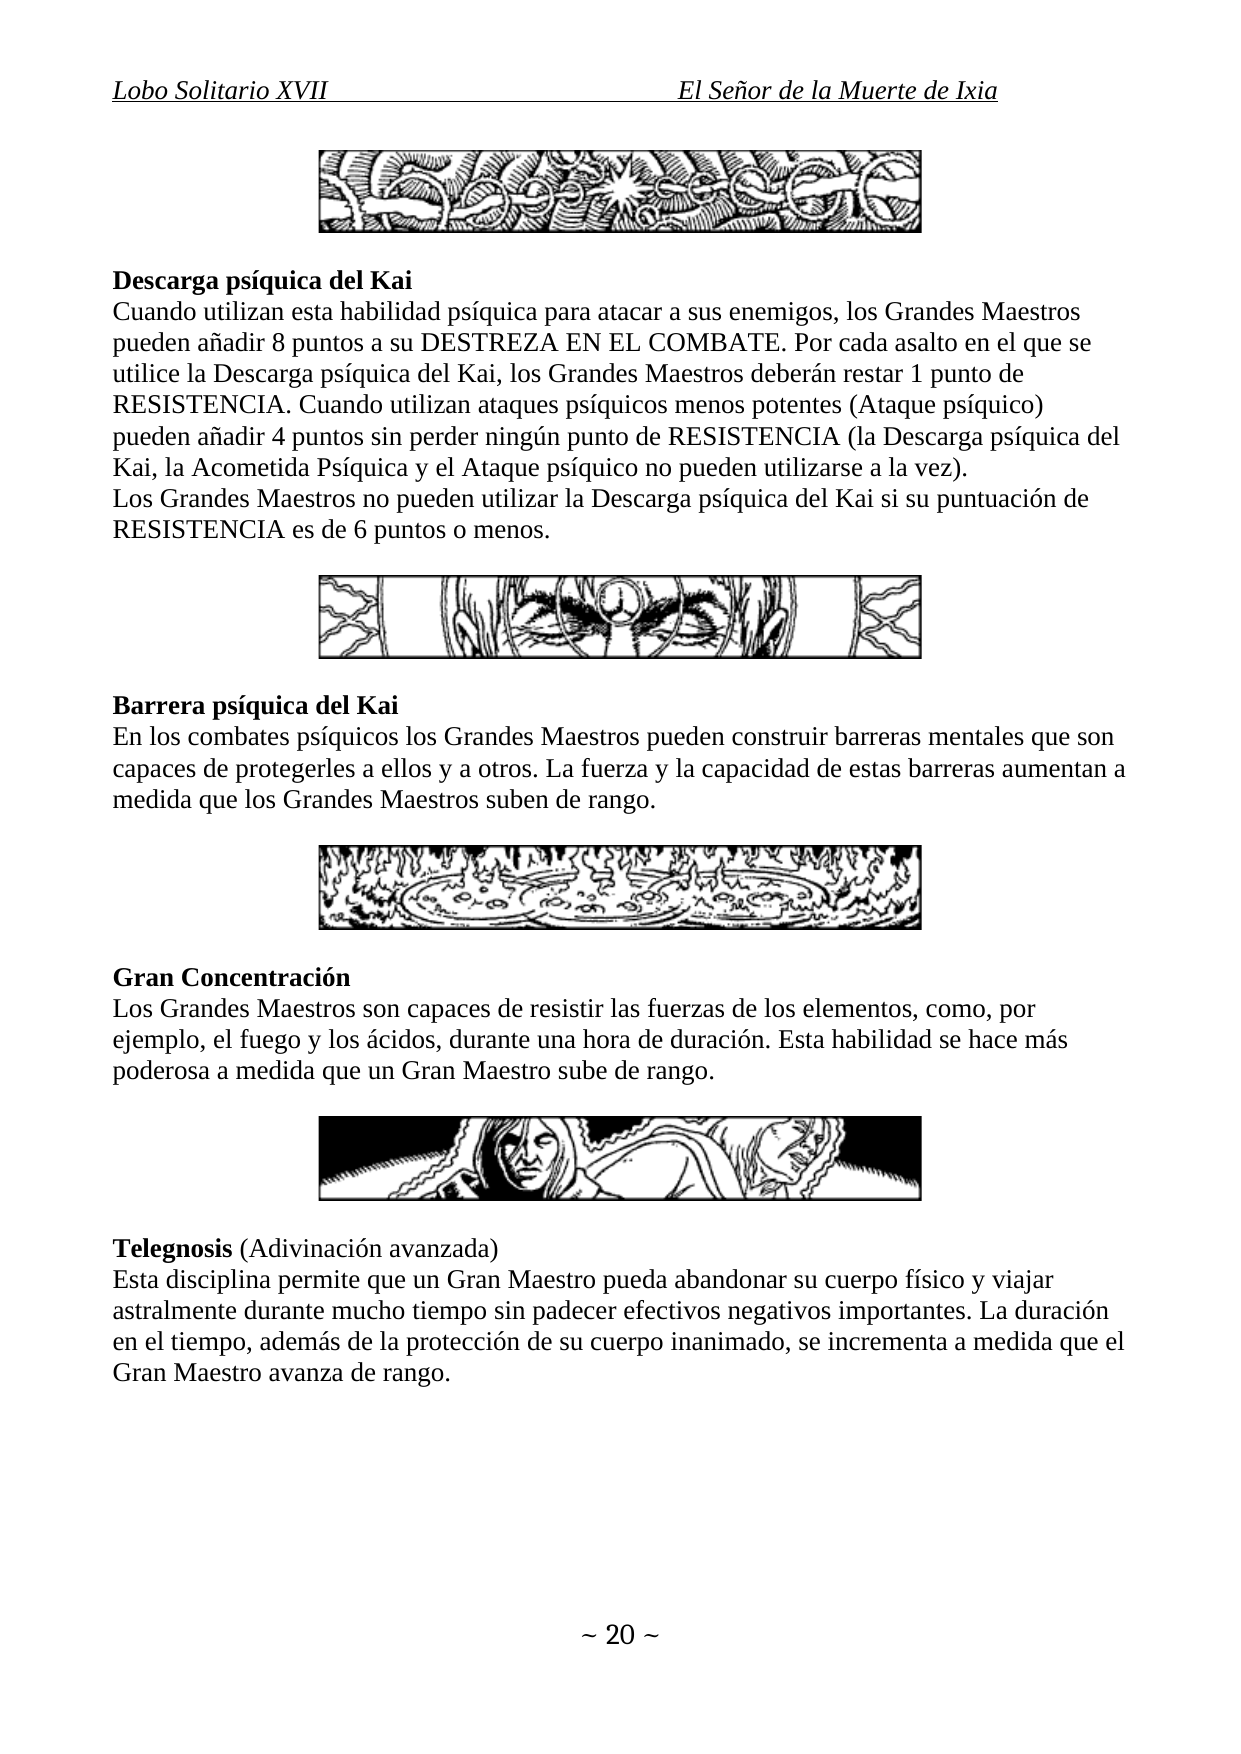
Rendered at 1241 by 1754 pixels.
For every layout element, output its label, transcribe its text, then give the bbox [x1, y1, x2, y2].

text Telegnosis (Adivinación avanzada) [112, 1232, 1128, 1263]
text Gran Concentración [112, 961, 1128, 992]
text En los combates psíquicos los Grandes Maestros pueden construir barreras mentales que son [112, 721, 1128, 752]
text Descarga psíquica del Kai [112, 264, 1128, 295]
text medida que los Grandes Maestros suben de rango. [112, 783, 1128, 814]
picture [318, 1116, 922, 1201]
text capaces de protegerles a ellos y a otros. La fuerza y la capacidad de estas barreras aumentan a [112, 752, 1128, 783]
picture [318, 150, 922, 233]
text Cuando utilizan esta habilidad psíquica para atacar a sus enemigos, los Grandes Maestros pueden añadir 8 puntos a su DESTREZA EN EL COMBATE. Por cada asalto en el que se utilice la Descarga psíquica del Kai, los Grandes Maestros deberán restar 1 punto de RESISTENCIA. Cuando utilizan ataques psíquicos menos potentes (Ataque psíquico) pueden añadir 4 puntos sin perder ningún punto de RESISTENCIA (la Descarga psíquica del Kai, la Acometida Psíquica y el Ataque psíquico no pueden utilizarse a la vez). [112, 295, 1128, 482]
text RESISTENCIA es de 6 puntos o menos. [112, 513, 1128, 544]
text Esta disciplina permite que un Gran Maestro pueda abandonar su cuerpo físico y viajar [112, 1263, 1128, 1294]
text astralmente durante mucho tiempo sin padecer efectivos negativos importantes. La duración en el tiempo, además de la protección de su cuerpo inanimado, se incrementa a medida que el Gran Maestro avanza de rango. [112, 1294, 1128, 1388]
picture [318, 845, 922, 930]
text Los Grandes Maestros no pueden utilizar la Descarga psíquica del Kai si su puntuación de [112, 482, 1128, 513]
text Los Grandes Maestros son capaces de resistir las fuerzas de los elementos, como, por ejemplo, el fuego y los ácidos, durante una hora de duración. Esta habilidad se hace más poderosa a medida que un Gran Maestro sube de rango. [112, 992, 1128, 1085]
text Barrera psíquica del Kai [112, 689, 1128, 721]
picture [318, 575, 922, 659]
